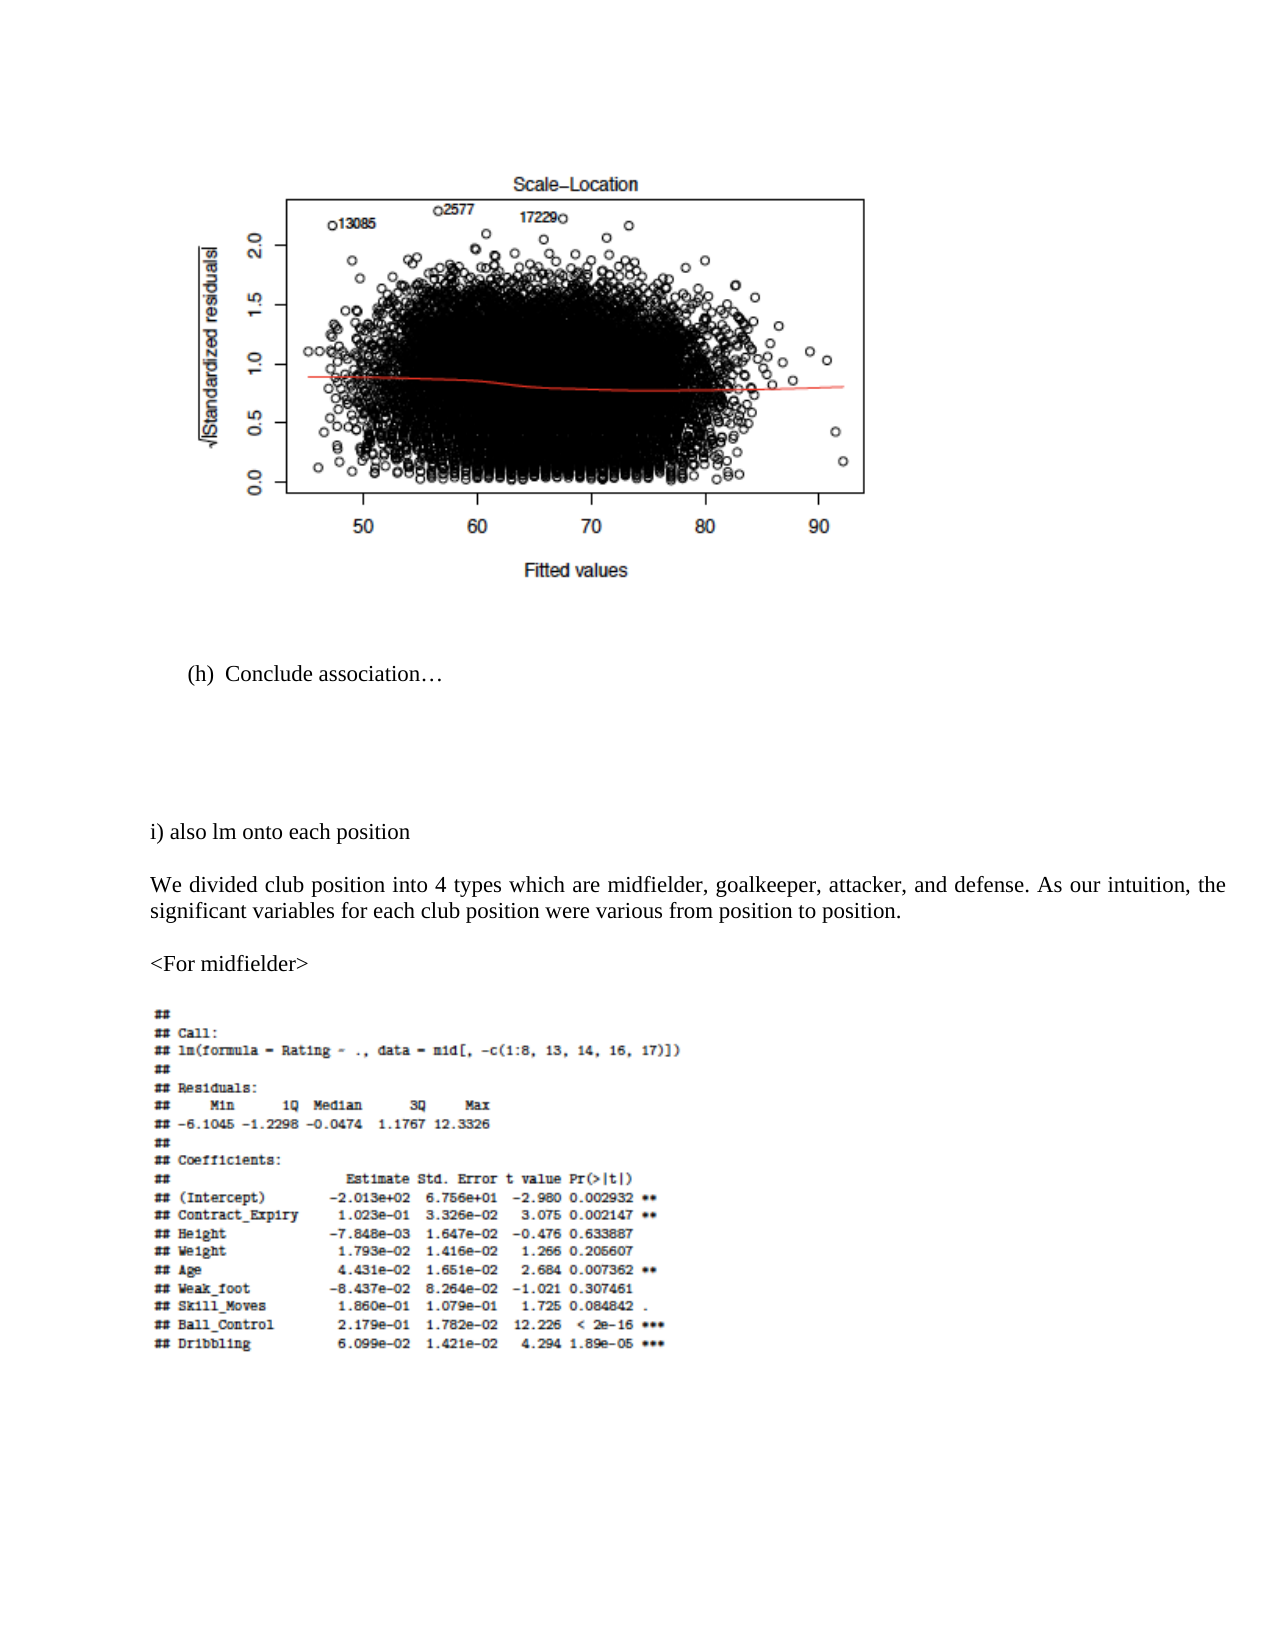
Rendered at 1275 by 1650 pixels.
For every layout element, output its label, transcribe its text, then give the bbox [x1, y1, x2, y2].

text We divided club position into 4 types which are midfielder, goalkeeper, attacker, and defense. As our intuition, the significant variables for each club position were various from position to position. [150, 871, 1228, 924]
picture [150, 1002, 735, 1375]
list Conclude association… [187, 660, 1228, 687]
text i) also lm onto each position [150, 818, 1228, 845]
text <For midfielder> [150, 950, 1228, 977]
picture [150, 150, 951, 582]
